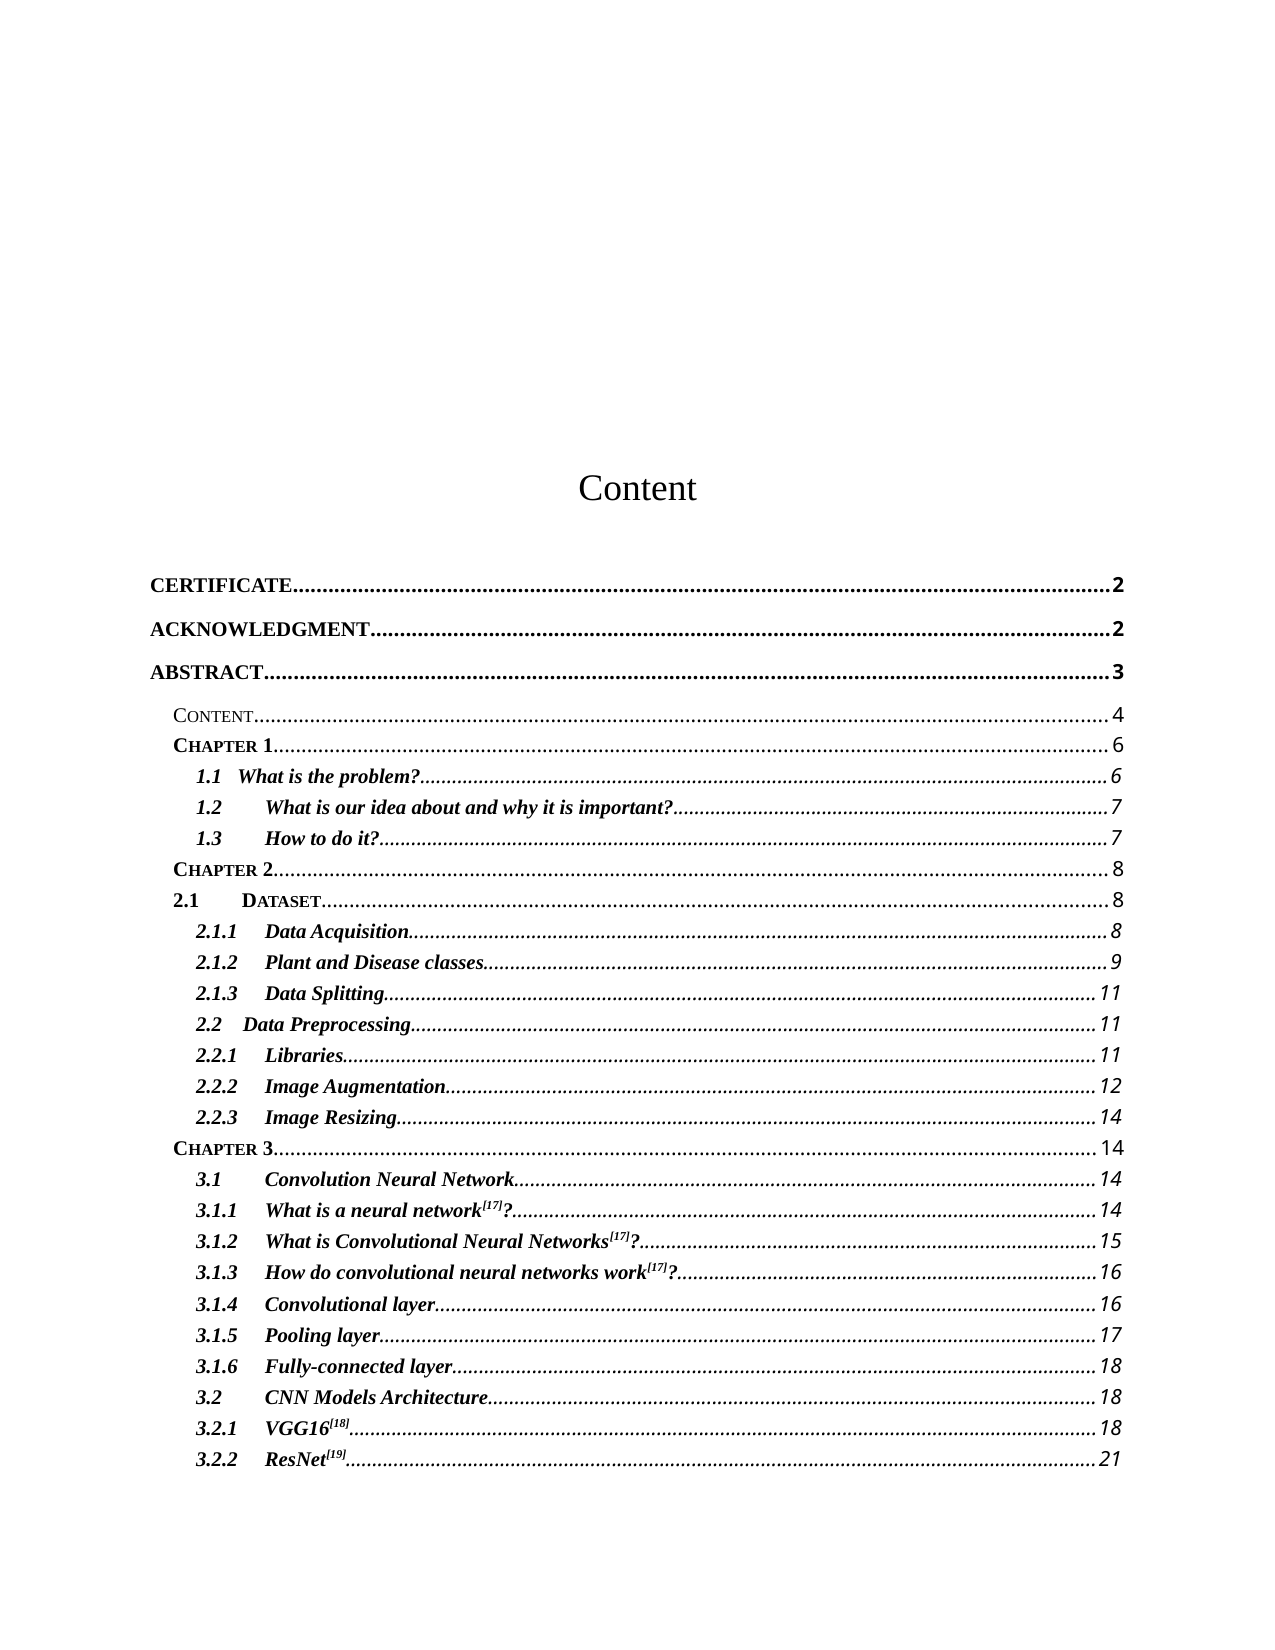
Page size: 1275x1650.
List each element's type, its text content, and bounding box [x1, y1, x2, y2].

text Chapter 1 6 [173, 731, 1125, 759]
text 3.2.2 ResNet[19] 21 [196, 1444, 1125, 1473]
text 3.1.6 Fully-connected layer 18 [196, 1351, 1125, 1379]
text 2.1 Dataset 8 [173, 885, 1125, 913]
text 2.2.2 Image Augmentation 12 [196, 1071, 1125, 1099]
text 3.1.1 What is a neural network[17]? 14 [196, 1195, 1125, 1224]
text 2.2 Data Preprocessing 11 [196, 1009, 1125, 1038]
text 3.1.5 Pooling layer 17 [196, 1320, 1125, 1348]
text 3.1.4 Convolutional layer 16 [196, 1289, 1125, 1317]
text 1.2 What is our idea about and why it is important? 7 [196, 792, 1125, 820]
text 3.1 Convolution Neural Network 14 [196, 1164, 1125, 1192]
text 3.1.3 How do convolutional neural networks work[17]? 16 [196, 1257, 1125, 1286]
text 1.1 What is the problem? 6 [196, 761, 1125, 790]
text 1.3 How to do it? 7 [196, 823, 1125, 851]
text ACKNOWLEDGMENT 2 [150, 614, 1125, 642]
text 2.2.3 Image Resizing 14 [196, 1102, 1125, 1131]
text 3.2 CNN Models Architecture 18 [196, 1382, 1125, 1411]
text Content 4 [173, 700, 1125, 728]
subtitle Content [150, 465, 1125, 508]
text 2.1.3 Data Splitting 11 [196, 978, 1125, 1007]
text 3.1.2 What is Convolutional Neural Networks[17]? 15 [196, 1226, 1125, 1255]
text 2.1.1 Data Acquisition 8 [196, 916, 1125, 944]
text Chapter 3 14 [173, 1133, 1125, 1162]
text 2.1.2 Plant and Disease classes 9 [196, 947, 1125, 976]
text CERTIFICATE 2 [150, 571, 1125, 599]
text 3.2.1 VGG16[18] 18 [196, 1413, 1125, 1442]
text Chapter 2 8 [173, 854, 1125, 883]
text ABSTRACT 3 [150, 657, 1125, 685]
text 2.2.1 Libraries 11 [196, 1040, 1125, 1068]
